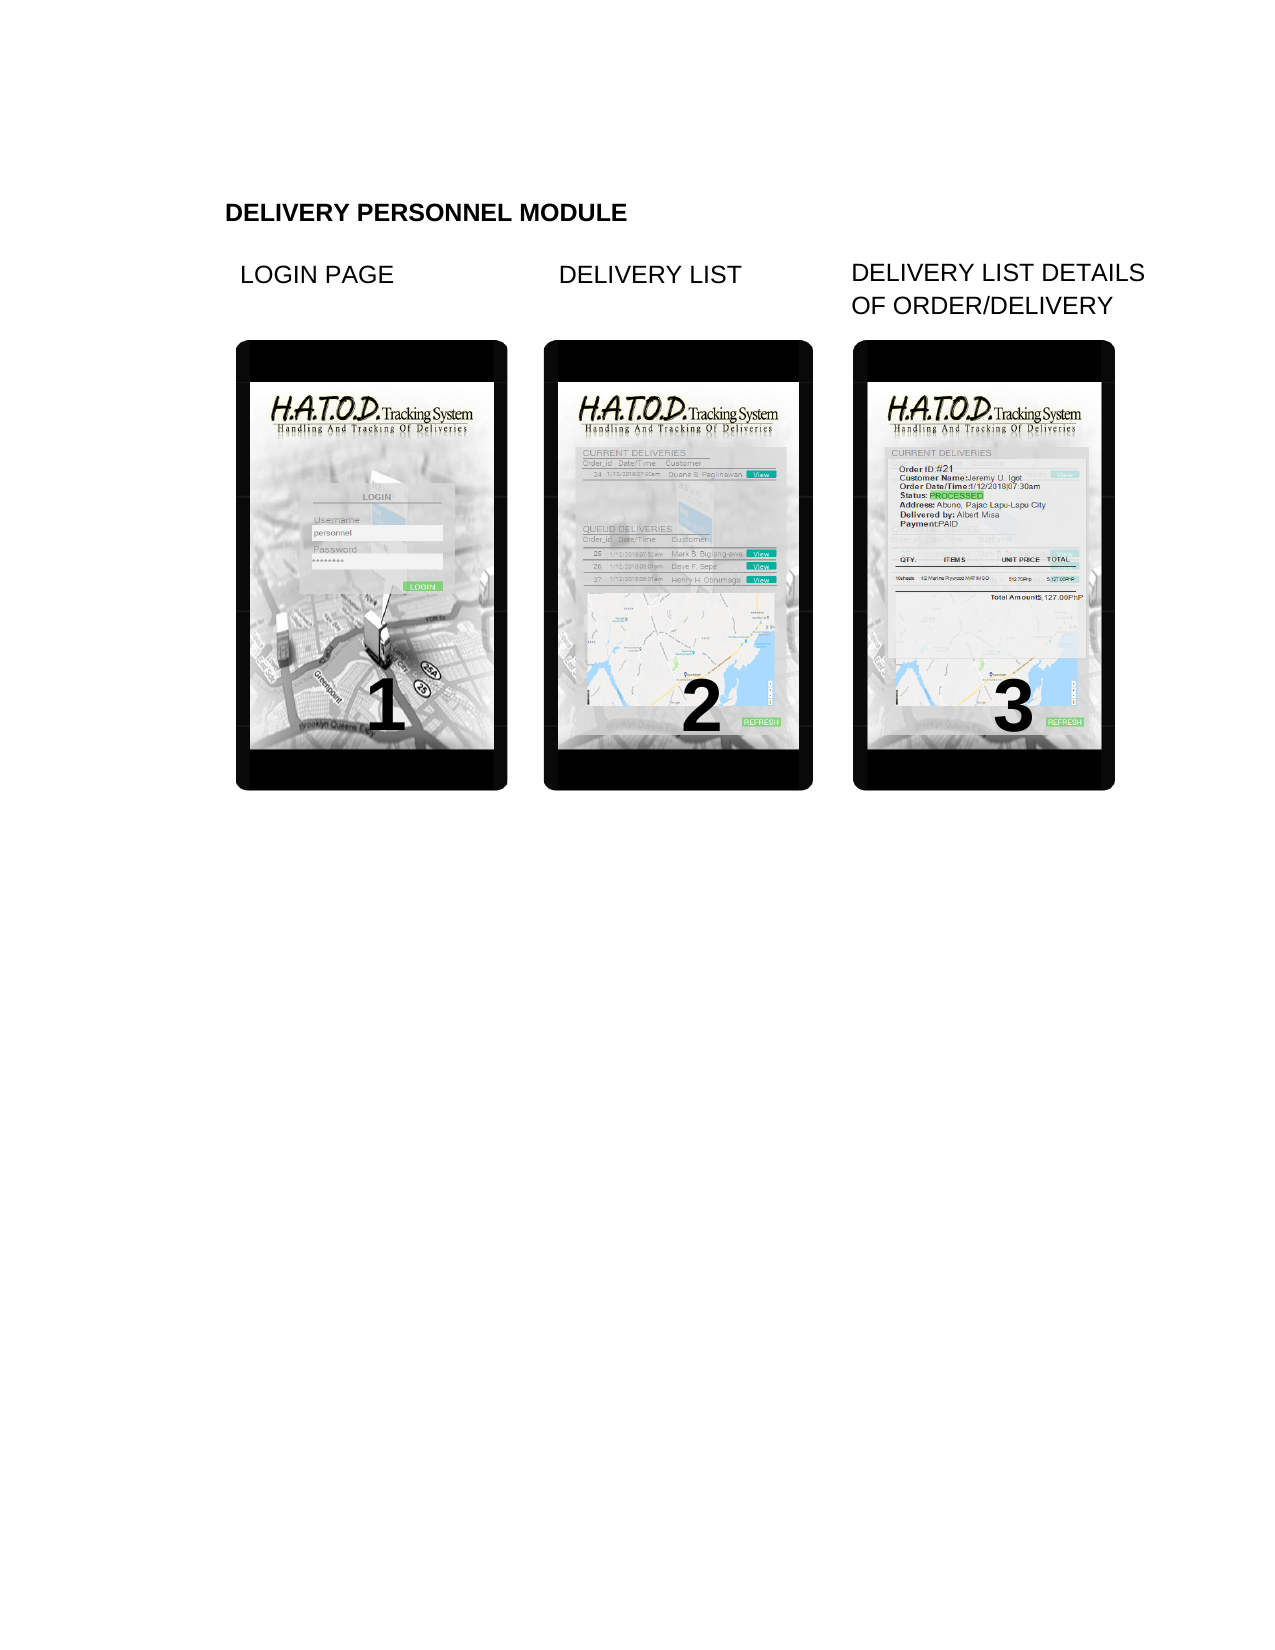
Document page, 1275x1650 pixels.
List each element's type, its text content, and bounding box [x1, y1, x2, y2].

picture [543, 340, 813, 791]
text DELIVERY PERSONNEL MODULE [225, 198, 1125, 226]
picture [853, 340, 1116, 791]
picture [236, 340, 508, 791]
